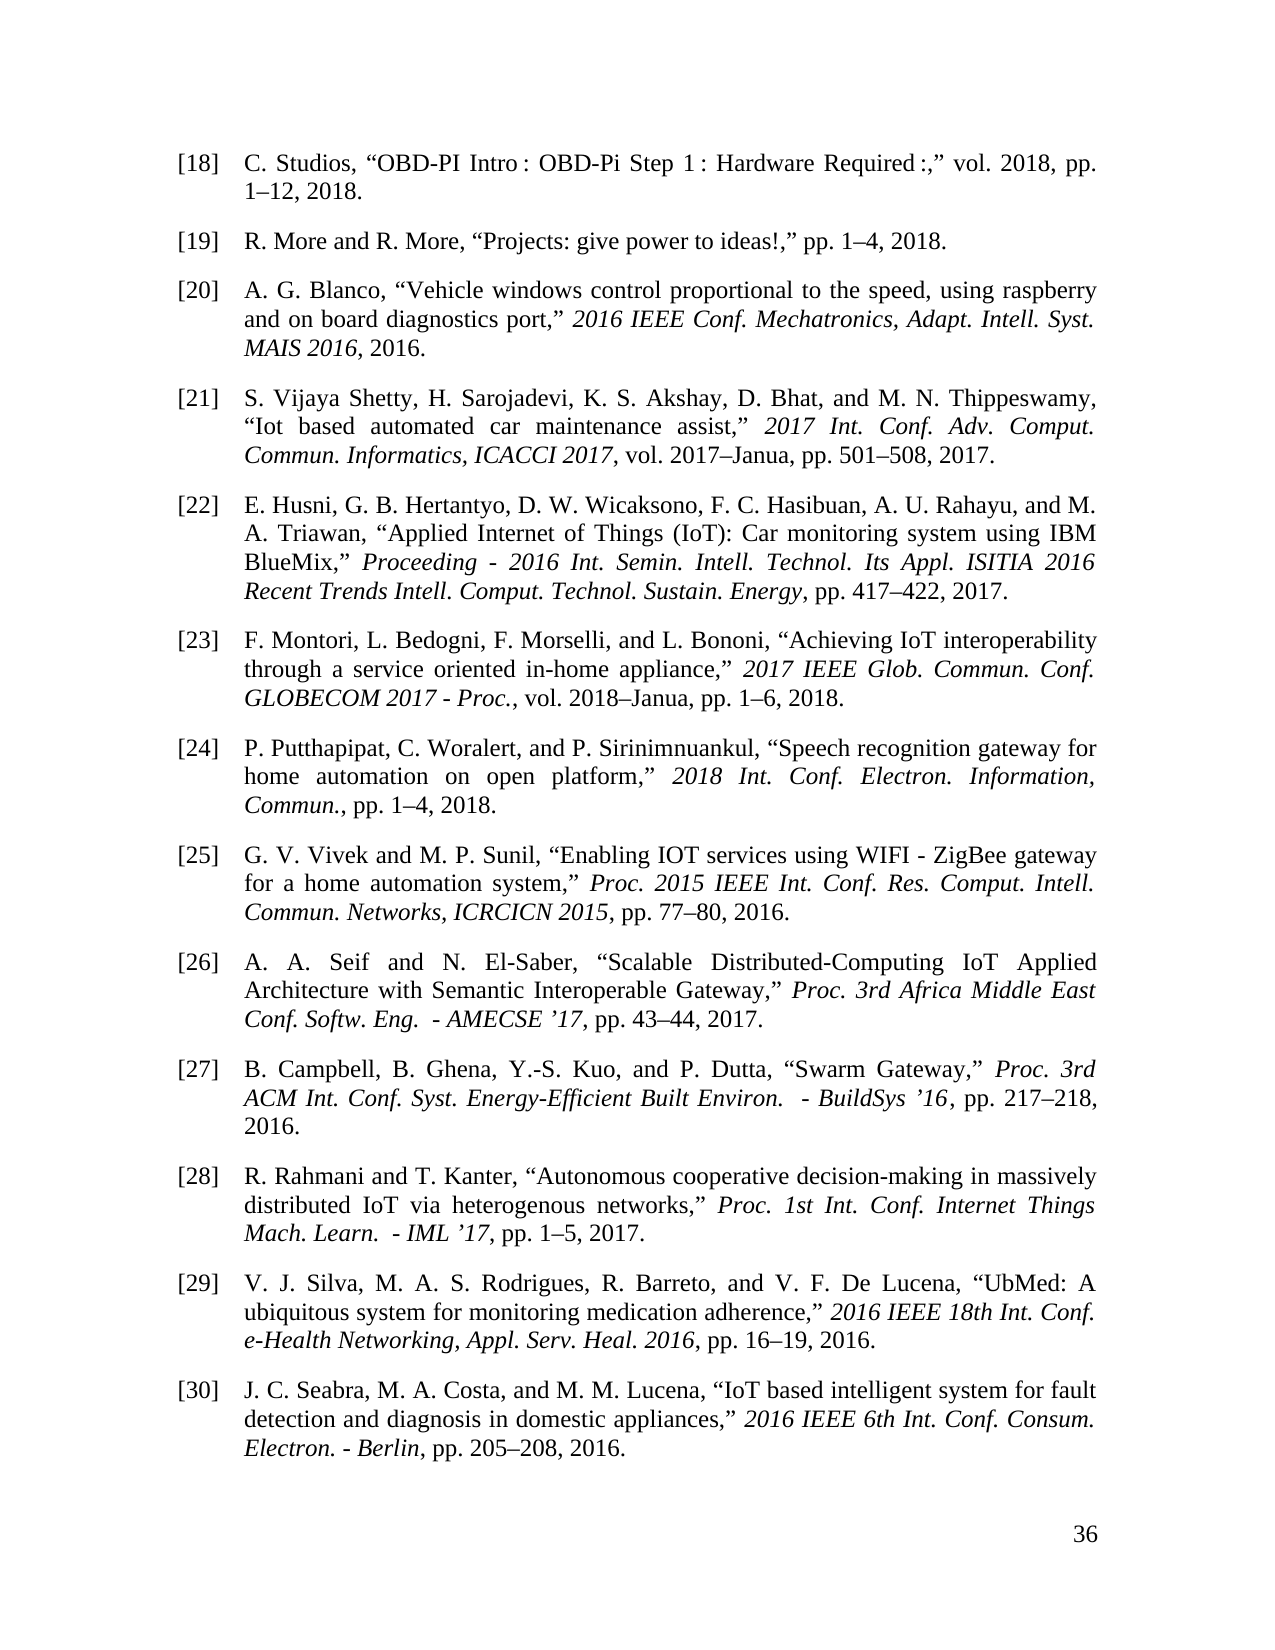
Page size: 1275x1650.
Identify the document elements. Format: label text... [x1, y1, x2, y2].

text [19] R. More and R. More, “Projects: give power to ideas!,” pp. 1–4, 2018. [177, 226, 1098, 255]
text [23] F. Montori, L. Bedogni, F. Morselli, and L. Bononi, “Achieving IoT interoperability through a service oriented in-home appliance,” 2017 IEEE Glob. Commun. Conf. GLOBECOM 2017 - Proc., vol. 2018–Janua, pp. 1–6, 2018. [177, 626, 1098, 712]
text [28] R. Rahmani and T. Kanter, “Autonomous cooperative decision-making in massively distributed IoT via heterogenous networks,” Proc. 1st Int. Conf. Internet Things Mach. Learn. - IML ’17, pp. 1–5, 2017. [177, 1161, 1098, 1247]
text [22] E. Husni, G. B. Hertantyo, D. W. Wicaksono, F. C. Hasibuan, A. U. Rahayu, and M. A. Triawan, “Applied Internet of Things (IoT): Car monitoring system using IBM BlueMix,” Proceeding - 2016 Int. Semin. Intell. Technol. Its Appl. ISITIA 2016 Recent Trends Intell. Comput. Technol. Sustain. Energy, pp. 417–422, 2017. [177, 490, 1098, 605]
text [26] A. A. Seif and N. El-Saber, “Scalable Distributed-Computing IoT Applied Architecture with Semantic Interoperable Gateway,” Proc. 3rd Africa Middle East Conf. Softw. Eng. - AMECSE ’17, pp. 43–44, 2017. [177, 947, 1098, 1033]
text [21] S. Vijaya Shetty, H. Sarojadevi, K. S. Akshay, D. Bhat, and M. N. Thippeswamy, “Iot based automated car maintenance assist,” 2017 Int. Conf. Adv. Comput. Commun. Informatics, ICACCI 2017, vol. 2017–Janua, pp. 501–508, 2017. [177, 383, 1098, 469]
text [27] B. Campbell, B. Ghena, Y.-S. Kuo, and P. Dutta, “Swarm Gateway,” Proc. 3rd ACM Int. Conf. Syst. Energy-Efficient Built Environ. - BuildSys ’16, pp. 217–218, 2016. [177, 1054, 1098, 1140]
text [30] J. C. Seabra, M. A. Costa, and M. M. Lucena, “IoT based intelligent system for fault detection and diagnosis in domestic appliances,” 2016 IEEE 6th Int. Conf. Consum. Electron. - Berlin, pp. 205–208, 2016. [177, 1375, 1098, 1461]
text [24] P. Putthapipat, C. Woralert, and P. Sirinimnuankul, “Speech recognition gateway for home automation on open platform,” 2018 Int. Conf. Electron. Information, Commun., pp. 1–4, 2018. [177, 733, 1098, 819]
text [25] G. V. Vivek and M. P. Sunil, “Enabling IOT services using WIFI - ZigBee gateway for a home automation system,” Proc. 2015 IEEE Int. Conf. Res. Comput. Intell. Commun. Networks, ICRCICN 2015, pp. 77–80, 2016. [177, 840, 1098, 926]
text [29] V. J. Silva, M. A. S. Rodrigues, R. Barreto, and V. F. De Lucena, “UbMed: A ubiquitous system for monitoring medication adherence,” 2016 IEEE 18th Int. Conf. e-Health Networking, Appl. Serv. Heal. 2016, pp. 16–19, 2016. [177, 1268, 1098, 1354]
text [20] A. G. Blanco, “Vehicle windows control proportional to the speed, using raspberry and on board diagnostics port,” 2016 IEEE Conf. Mechatronics, Adapt. Intell. Syst. MAIS 2016, 2016. [177, 276, 1098, 362]
text [18] C. Studios, “OBD-PI Intro : OBD-Pi Step 1 : Hardware Required :,” vol. 2018, pp. 1–12, 2018. [177, 148, 1098, 205]
